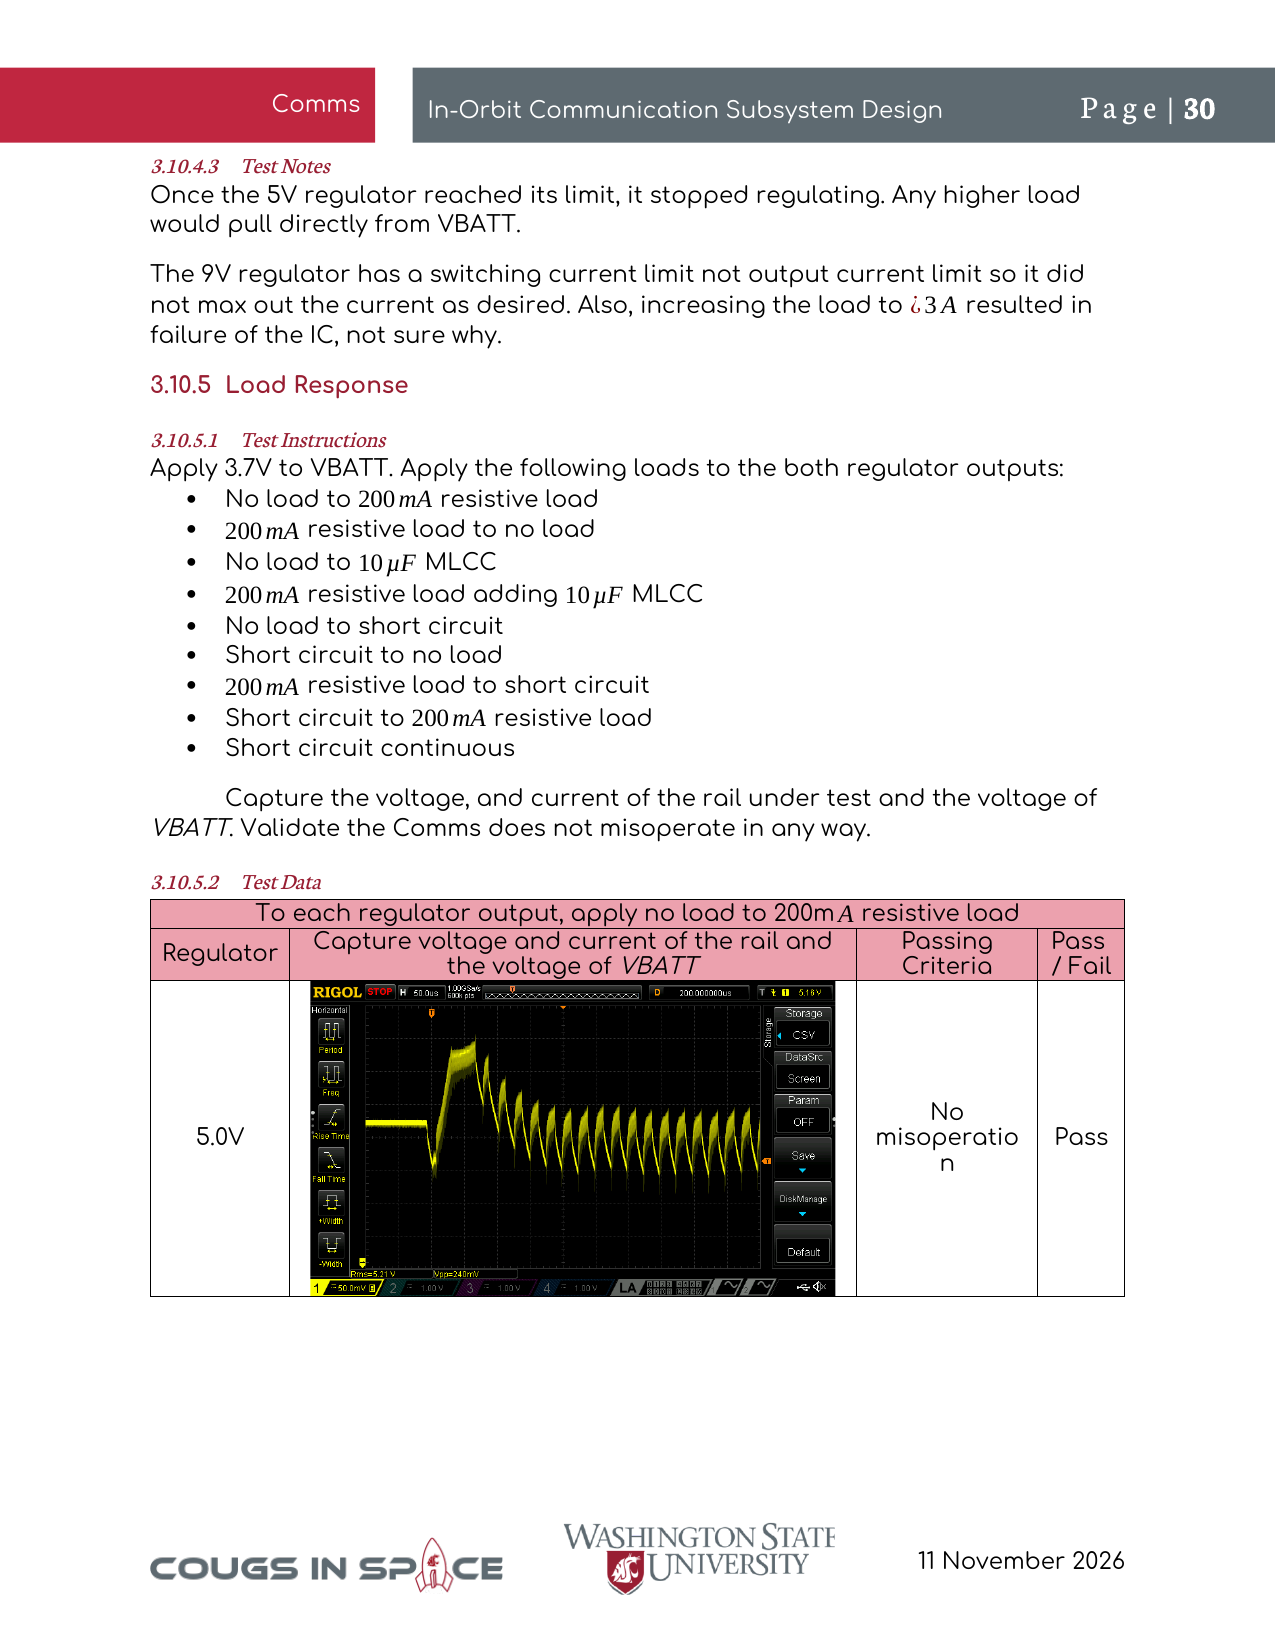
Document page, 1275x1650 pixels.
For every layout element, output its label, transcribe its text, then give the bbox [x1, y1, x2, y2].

table_cell Regulator [151, 929, 289, 980]
list No load to short circuit [187, 614, 1125, 640]
text Capture the voltage, and current of the rail under test and the voltage of VBATT. Validate the Comms does not misoperate in any way. [150, 787, 1125, 841]
list resistive load to no load [187, 517, 1125, 546]
list No load to MLCC [187, 549, 1125, 577]
table_cell No misoperation [857, 981, 1037, 1296]
text Apply 3.7V to VBATT. Apply the following loads to the both regulator outputs: [150, 457, 1125, 482]
table_cell [836, 981, 856, 1296]
table_cell [290, 981, 310, 1296]
picture [562, 1522, 835, 1594]
list resistive load to short circuit [187, 673, 1125, 701]
table_cell Passing Criteria [857, 929, 1037, 980]
table_cell 5.0V [151, 981, 289, 1296]
table_cell Capture voltage and current of the rail and the voltage of VBATT [290, 929, 856, 980]
table_cell Pass / Fail [1038, 929, 1124, 980]
list Short circuit to no load [187, 643, 1125, 669]
subtitle Test Data [150, 866, 1125, 895]
picture [150, 1537, 503, 1594]
list resistive load adding MLCC [187, 581, 1125, 611]
list Short circuit continuous [187, 736, 1125, 762]
table_cell Pass [1038, 981, 1124, 1296]
subtitle Load Response [150, 373, 1125, 399]
list No load to resistive load [187, 486, 1125, 513]
table_header To each regulator output, apply no load to 200m resistive load [151, 900, 1124, 928]
list Short circuit to resistive load [187, 705, 1125, 733]
text Once the 5V regulator reached its limit, it stopped regulating. Any higher load would pull directly from VBATT. [150, 183, 1125, 238]
text The 9V regulator has a switching current limit not output current limit so it did not max out the current as desired. Also, increasing the load to resulted in failure of the IC, not sure why. [150, 263, 1125, 349]
subtitle Test Instructions [150, 423, 1125, 452]
picture [310, 981, 836, 1296]
subtitle Test Notes [150, 150, 1125, 179]
